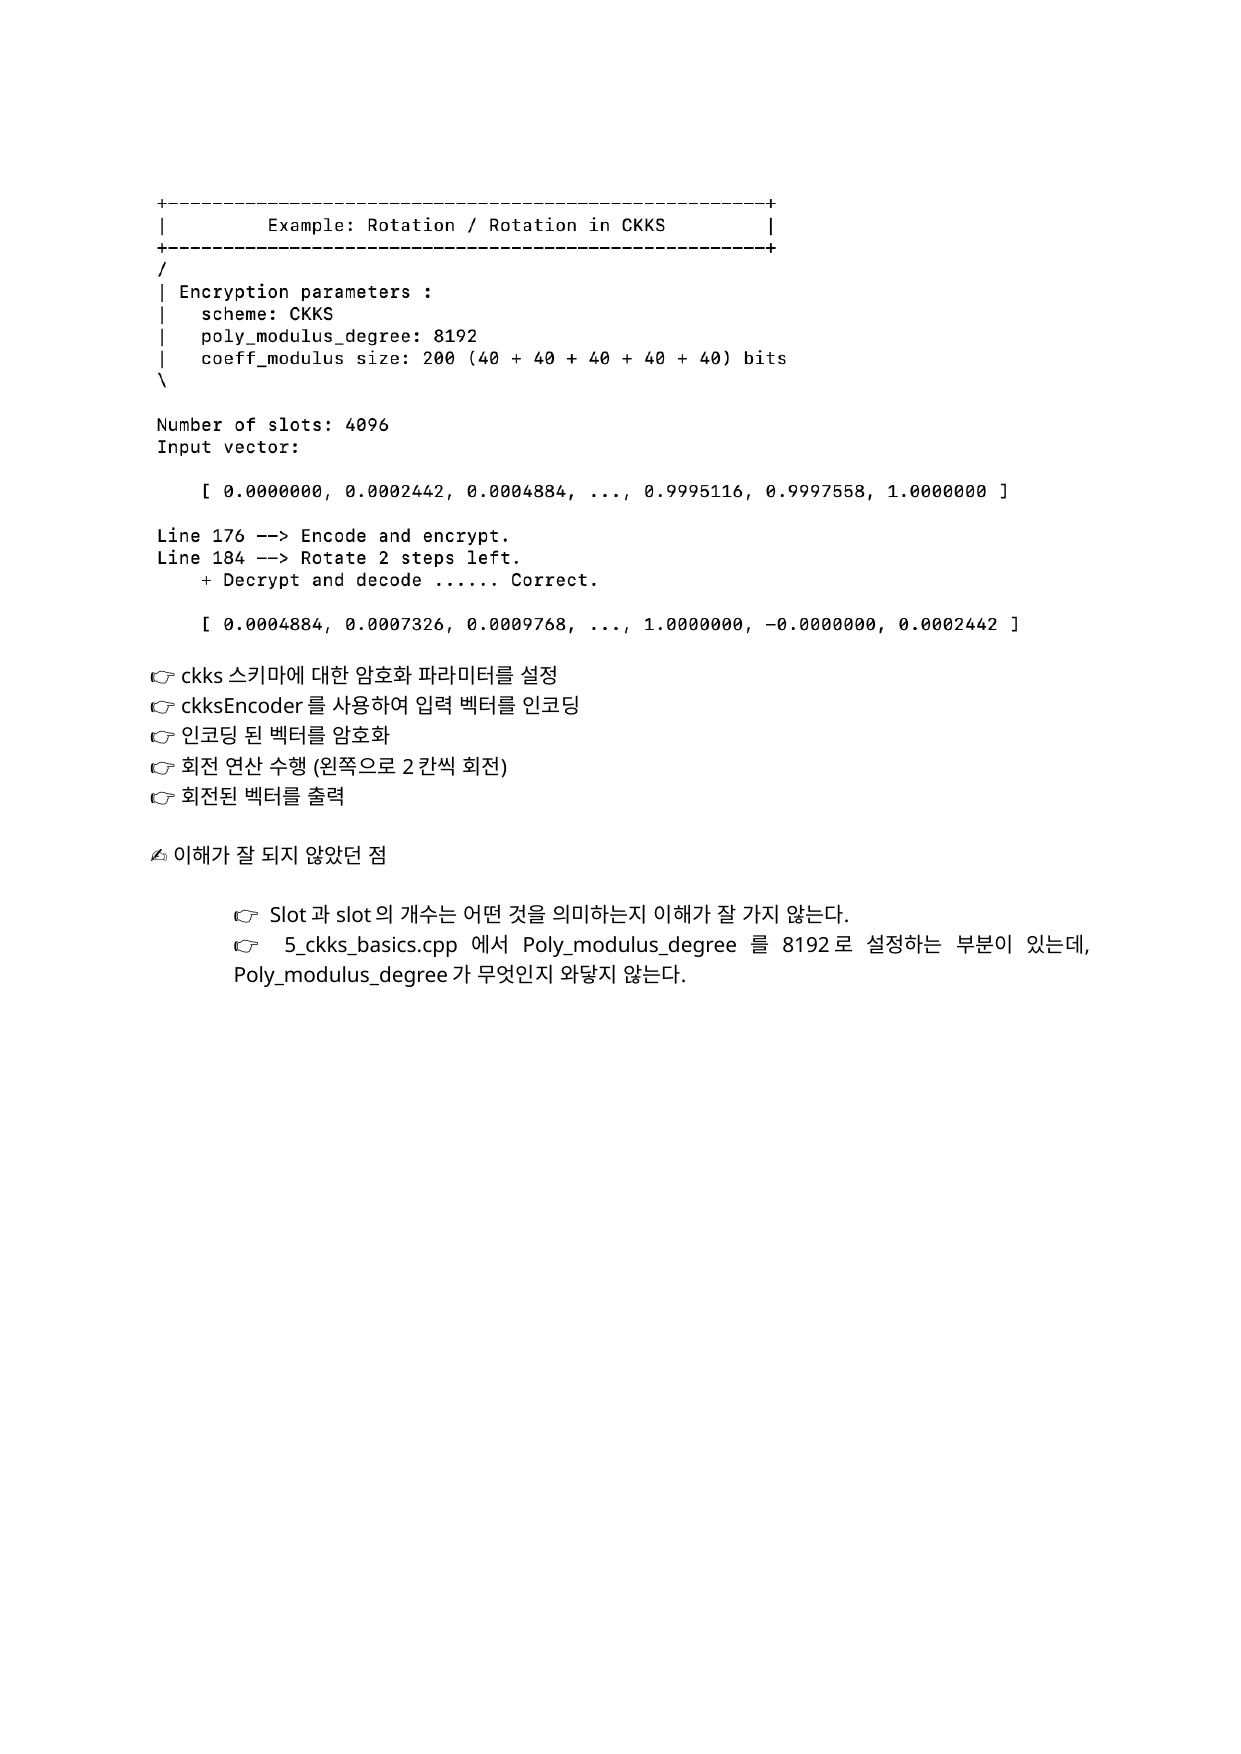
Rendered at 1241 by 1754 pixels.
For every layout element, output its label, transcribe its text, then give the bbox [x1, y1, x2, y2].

text ️ 이해가 잘 되지 않았던 점 [150, 839, 1090, 869]
picture [150, 177, 1091, 660]
list Slot과 slot의 개수는 어떤 것을 의미하는지 이해가 잘 가지 않는다. [233, 898, 1090, 928]
list 5_ckks_basics.cpp 에서 Poly_modulus_degree 를 8192로 설정하는 부분이 있는데, Poly_modulus_degree가 무엇인지 와닿지 않는다. [233, 928, 1090, 989]
text 회전 연산 수행 (왼쪽으로 2칸씩 회전) [150, 750, 1090, 780]
text 인코딩 된 벡터를 암호화 [150, 720, 1090, 750]
text ckks 스키마에 대한 암호화 파라미터를 설정 [150, 660, 1090, 689]
text 회전된 벡터를 출력 [150, 780, 1090, 811]
text ckksEncoder를 사용하여 입력 벡터를 인코딩 [150, 689, 1090, 720]
